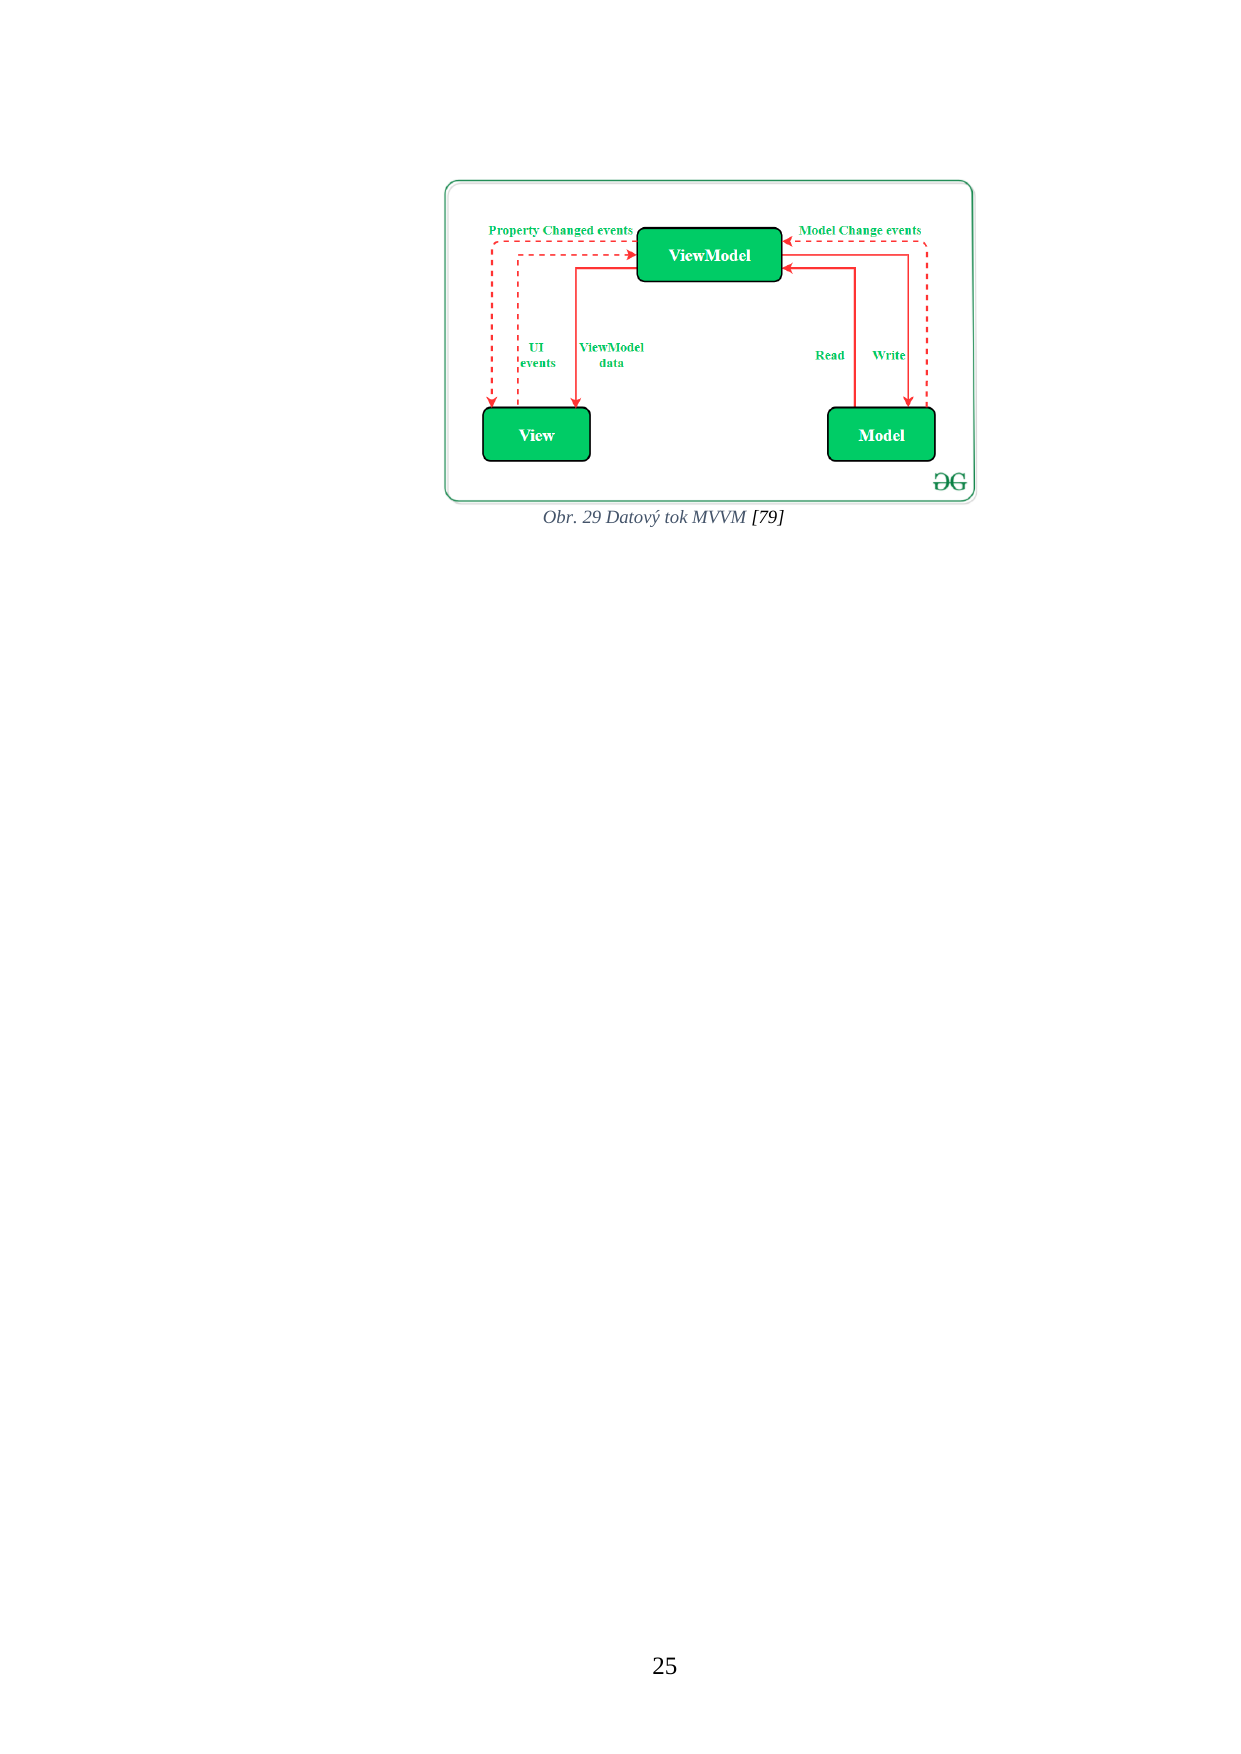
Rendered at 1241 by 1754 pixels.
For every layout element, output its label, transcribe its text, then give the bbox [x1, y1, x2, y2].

text Obr. Datový tok MVVM [207, 506, 1122, 528]
picture [441, 177, 978, 507]
